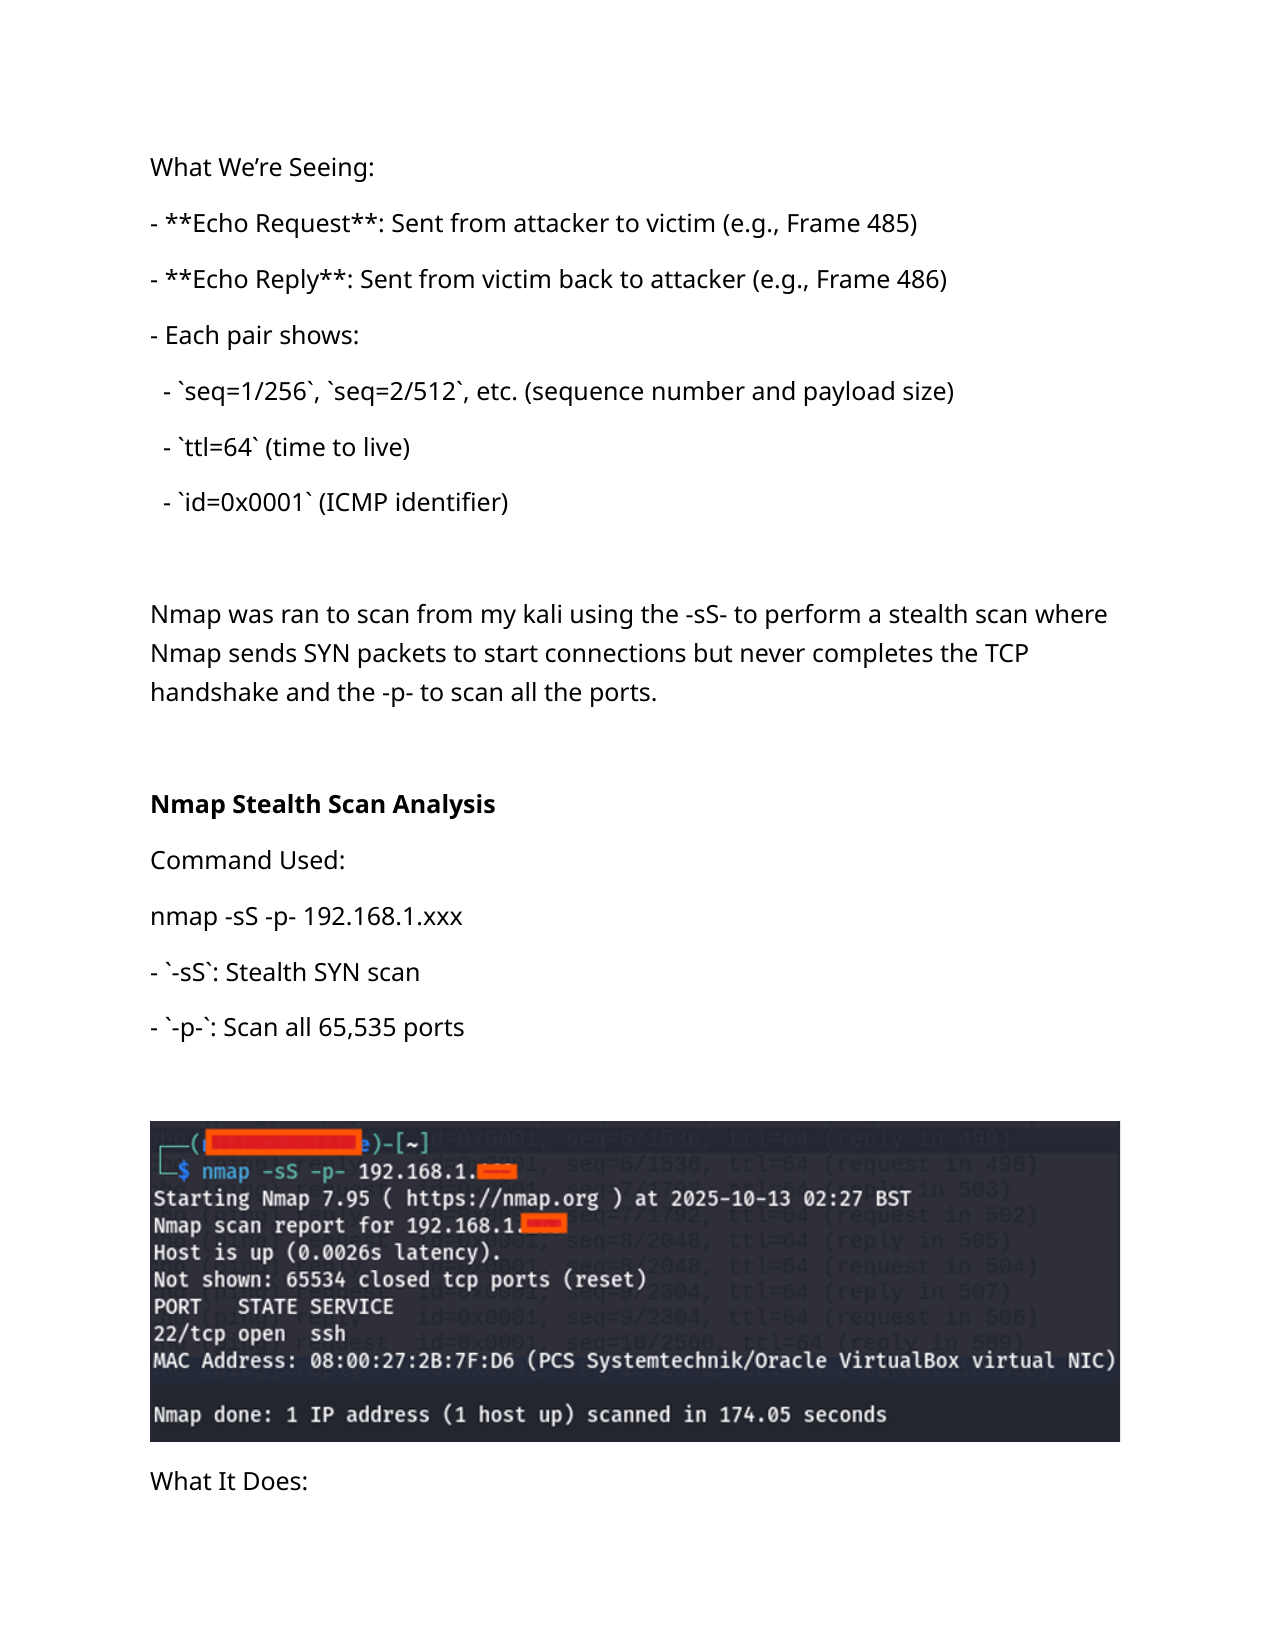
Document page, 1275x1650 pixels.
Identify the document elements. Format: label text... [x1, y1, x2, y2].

text nmap -sS -p- 192.168.1.xxx [150, 898, 1125, 932]
text - `-sS`: Stealth SYN scan [150, 954, 1125, 988]
text - `ttl=64` (time to live) [150, 429, 1125, 463]
text - Each pair shows: [150, 317, 1125, 352]
text - **Echo Reply**: Sent from victim back to attacker (e.g., Frame 486) [150, 262, 1125, 296]
text - `seq=1/256`, `seq=2/512`, etc. (sequence number and payload size) [150, 373, 1125, 407]
text What It Does: [150, 1463, 1125, 1497]
text - `id=0x0001` (ICMP identifier) [150, 485, 1125, 519]
picture [150, 1121, 1121, 1442]
text Nmap was ran to scan from my kali using the -sS- to perform a stealth scan where Nmap sends SYN packets to start connections but never completes the TCP handshake and the -p- to scan all the ports. [150, 597, 1125, 709]
text What We’re Seeing: [150, 150, 1125, 184]
text Command Used: [150, 842, 1125, 877]
text - `-p-`: Scan all 65,535 ports [150, 1010, 1125, 1044]
text - **Echo Request**: Sent from attacker to victim (e.g., Frame 485) [150, 206, 1125, 240]
text Nmap Stealth Scan Analysis [150, 787, 1125, 821]
